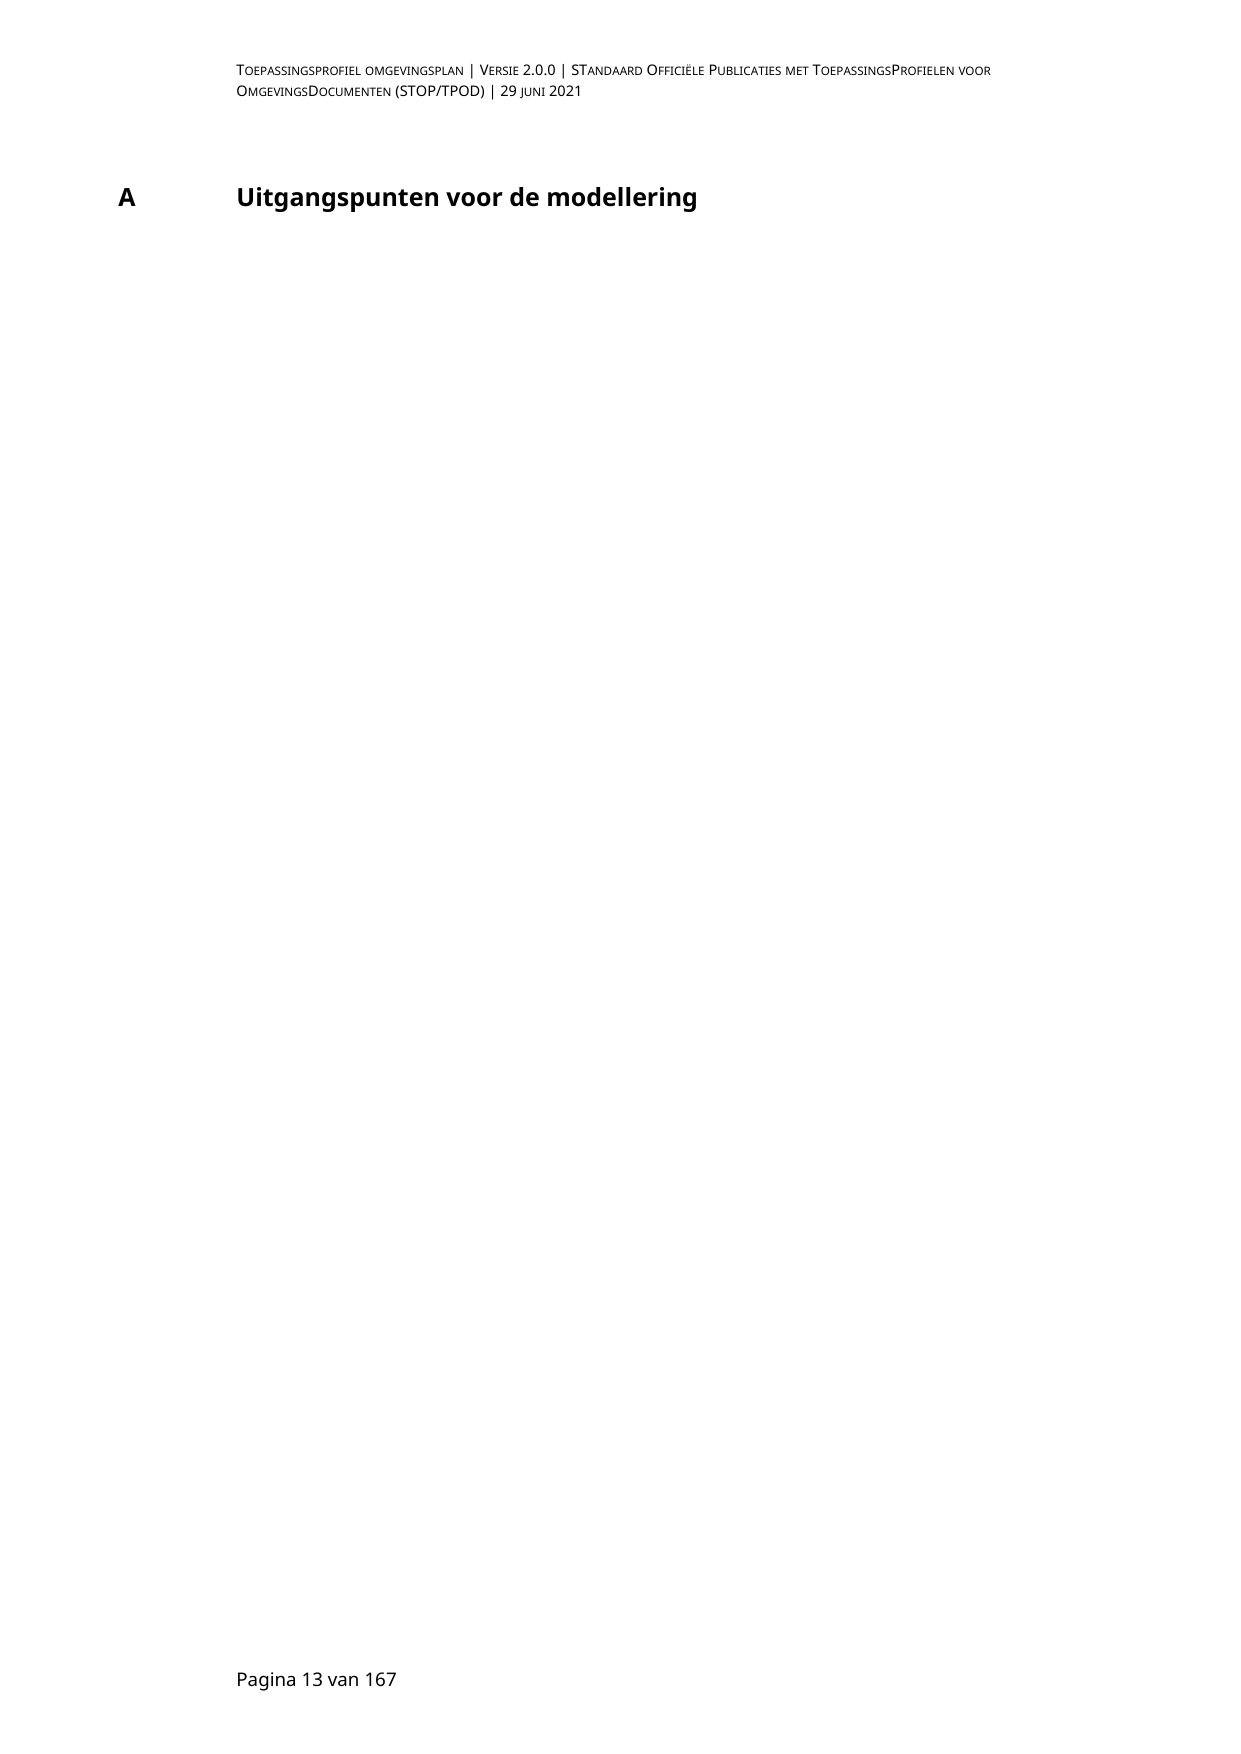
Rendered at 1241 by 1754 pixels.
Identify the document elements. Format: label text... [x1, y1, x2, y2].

subtitle Uitgangspunten voor de modellering [118, 177, 1122, 214]
